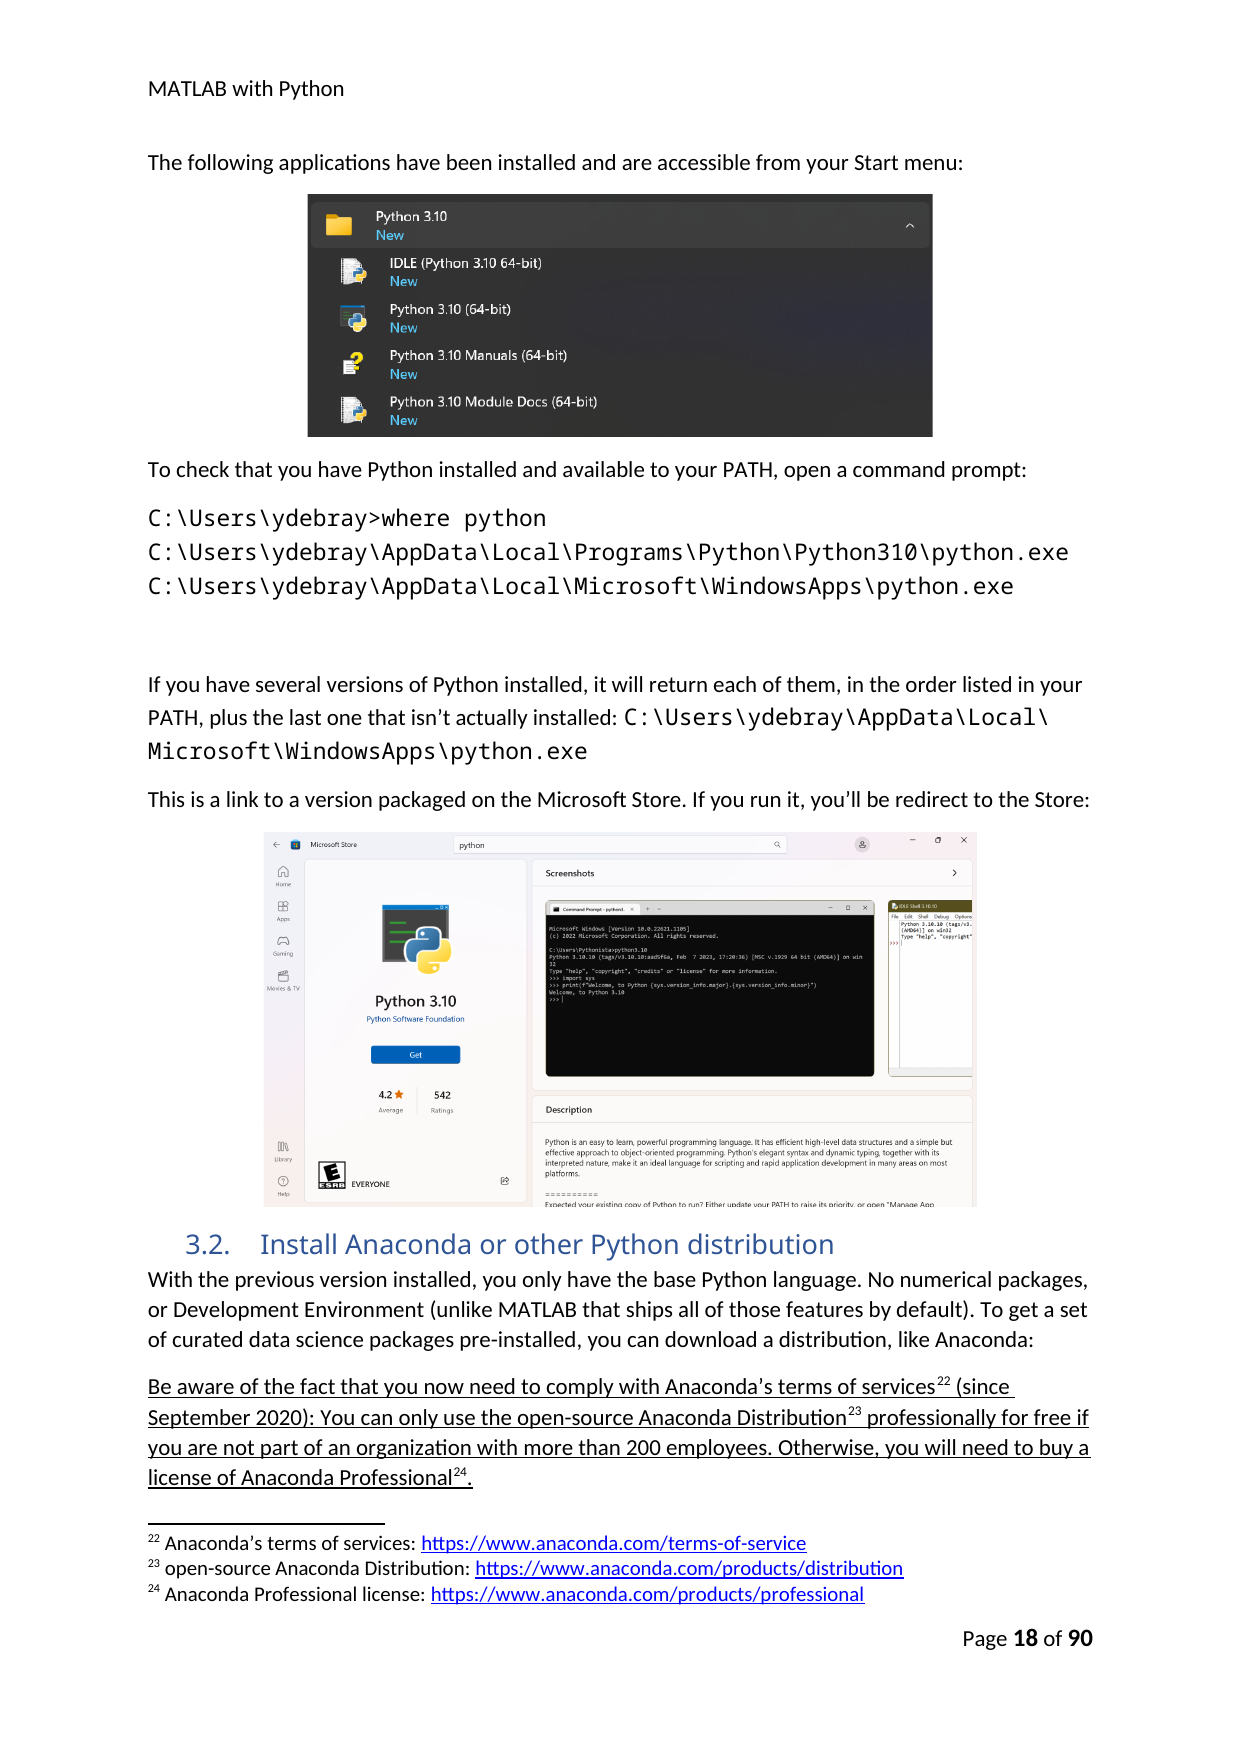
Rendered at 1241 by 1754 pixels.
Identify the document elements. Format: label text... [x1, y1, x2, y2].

text If you have several versions of Python installed, it will return each of them, in the order listed in your PATH, plus the last one that isn’t actually installed: C:\Users\ydebray\AppData\Local\Microsoft\WindowsApps\python.exe [148, 670, 1093, 766]
text With the previous version installed, you only have the base Python language. No numerical packages, or Development Environment (unlike MATLAB that ships all of those features by default). To get a set of curated data science packages pre-installed, you can download a distribution, like Anaconda: [148, 1265, 1093, 1354]
text C:\Users\ydebray>where python C:\Users\ydebray\AppData\Local\Programs\Python\Python310\python.exe C:\Users\ydebray\AppData\Local\Microsoft\WindowsApps\python.exe [148, 502, 1093, 601]
picture [307, 194, 933, 437]
text The following applications have been installed and are accessible from your Start menu: [148, 148, 1093, 176]
text To check that you have Python installed and available to your PATH, open a command prompt: [148, 455, 1093, 483]
subtitle Install Anaconda or other Python distribution [185, 1225, 1093, 1262]
text Be aware of the fact that you now need to comply with Anaconda’s terms of services (since September 2020): You can only use the open-source Anaconda Distribution professionally for free if you are not part of an organization with more than 200 employees. Otherwise, you will need to buy a license of Anaconda Professional. [148, 1372, 1093, 1491]
picture [263, 832, 977, 1207]
text This is a link to a version packaged on the Microsoft Store. If you run it, you’ll be redirect to the Store: [148, 785, 1093, 813]
